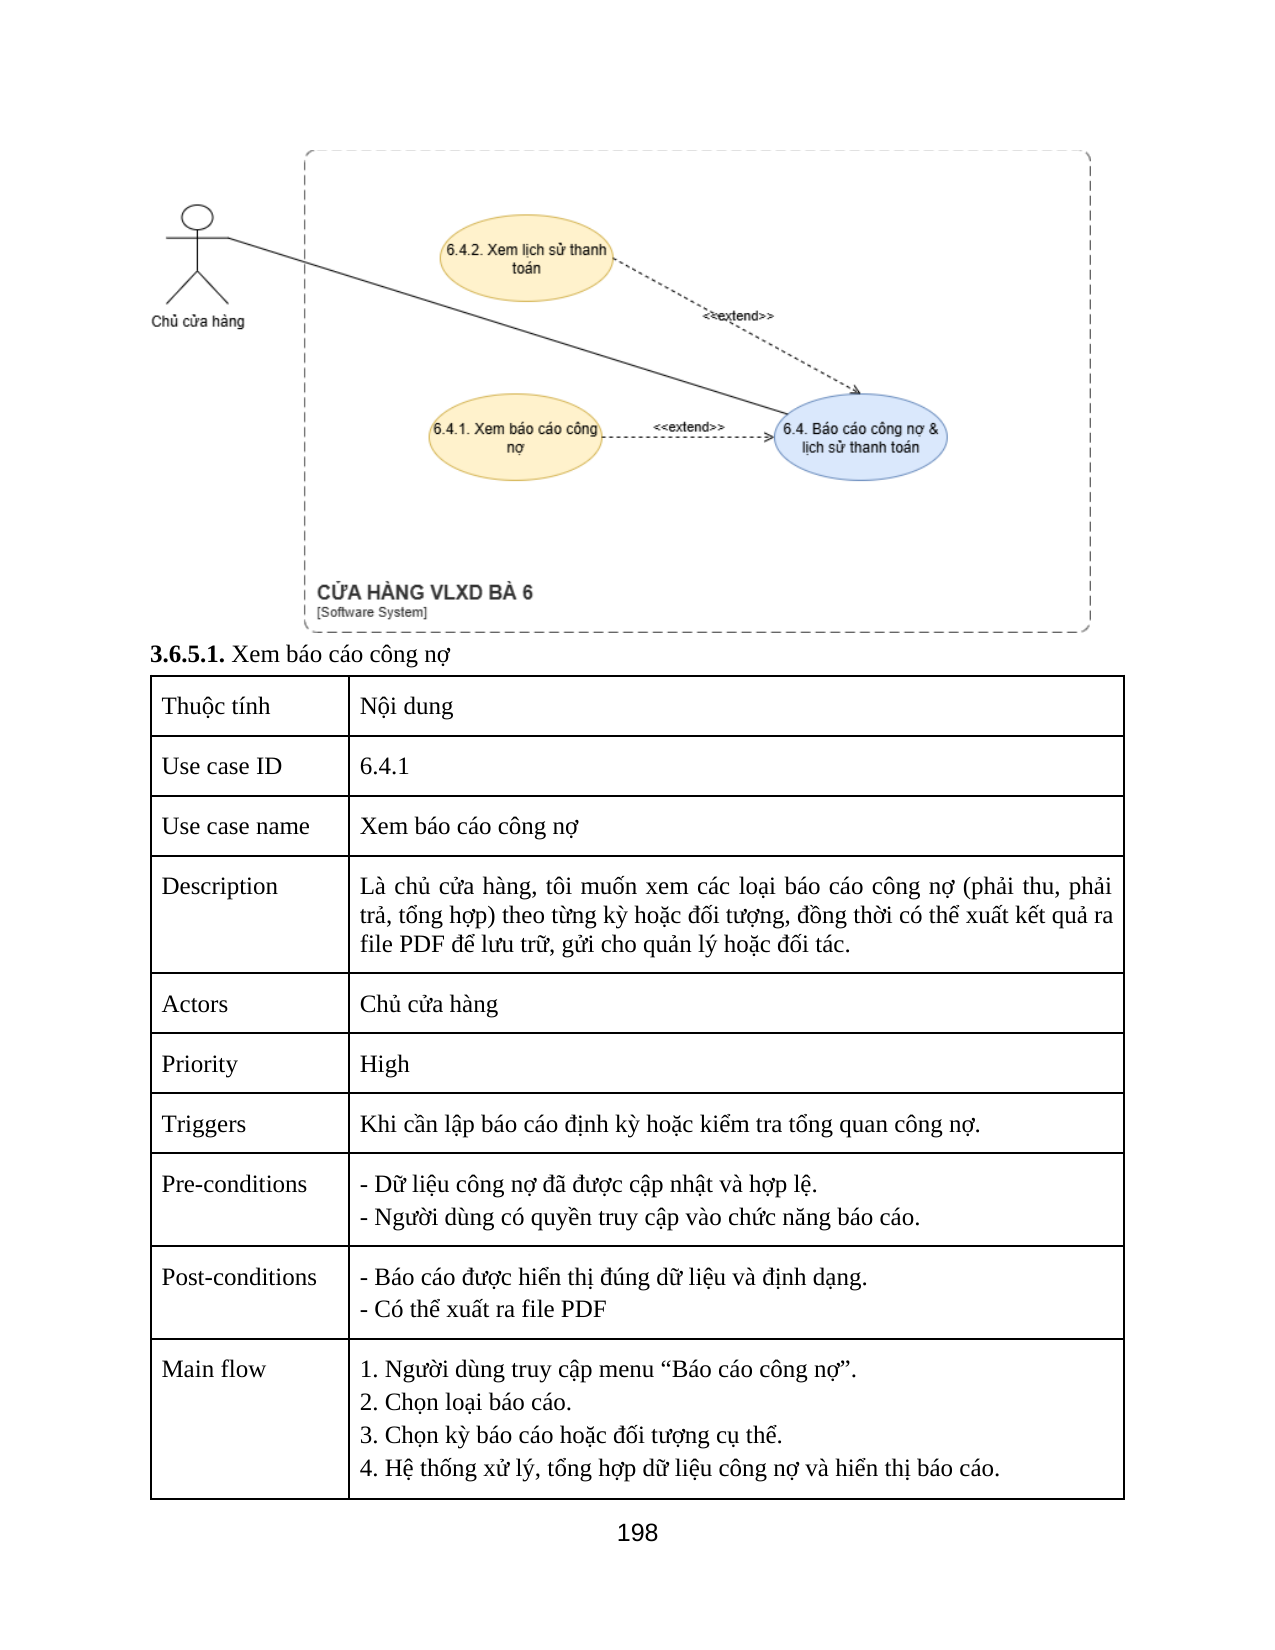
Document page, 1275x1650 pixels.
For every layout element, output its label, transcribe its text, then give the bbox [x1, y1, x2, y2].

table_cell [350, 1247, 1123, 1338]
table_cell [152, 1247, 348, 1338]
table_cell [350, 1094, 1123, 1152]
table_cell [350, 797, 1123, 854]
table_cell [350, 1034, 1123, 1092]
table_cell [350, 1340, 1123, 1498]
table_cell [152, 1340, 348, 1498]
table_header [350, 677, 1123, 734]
subtitle Xem báo cáo công nợ [150, 639, 1125, 668]
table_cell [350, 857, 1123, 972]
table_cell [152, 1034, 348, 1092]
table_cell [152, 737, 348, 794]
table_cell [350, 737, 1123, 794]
picture [150, 150, 1091, 633]
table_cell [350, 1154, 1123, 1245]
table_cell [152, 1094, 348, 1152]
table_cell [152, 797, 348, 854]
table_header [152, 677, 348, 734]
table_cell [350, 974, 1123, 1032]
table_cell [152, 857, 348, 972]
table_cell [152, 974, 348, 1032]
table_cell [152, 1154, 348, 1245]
